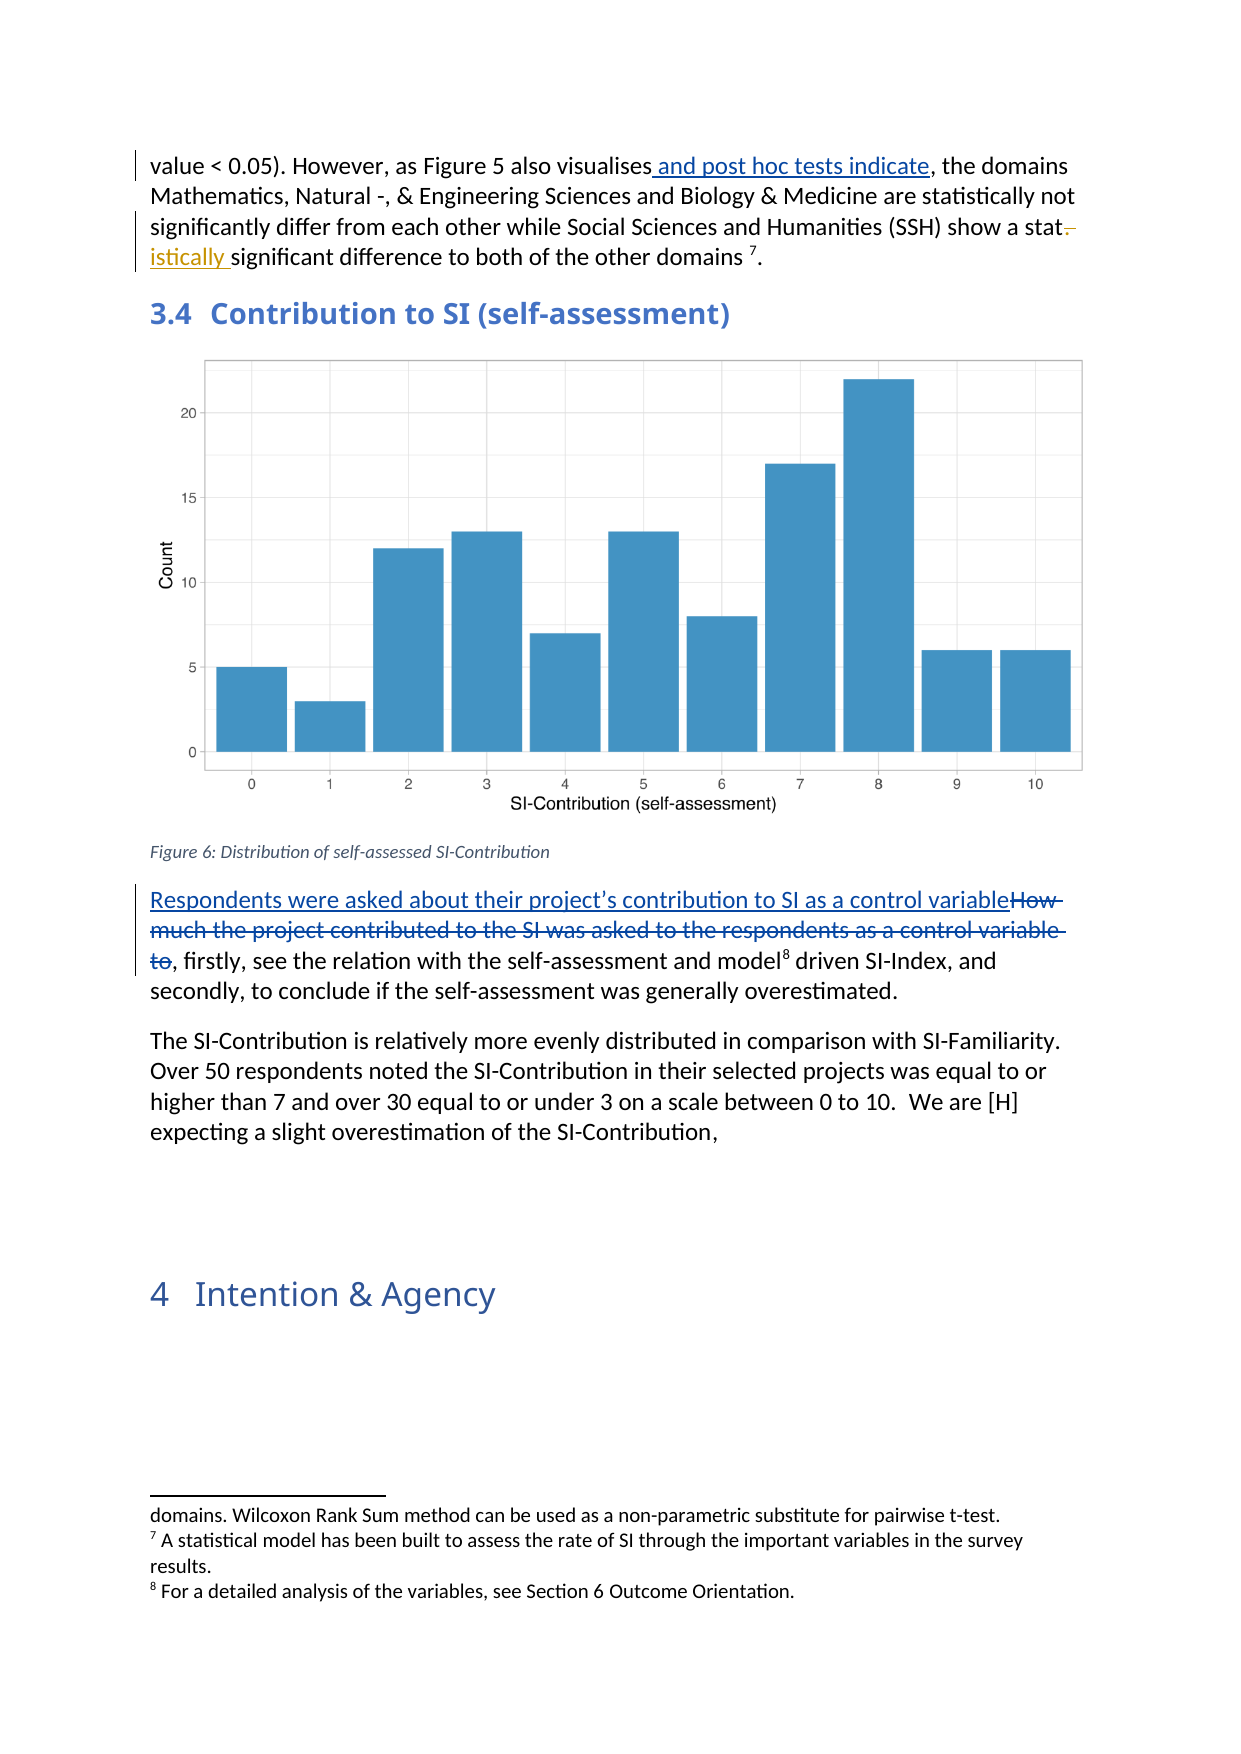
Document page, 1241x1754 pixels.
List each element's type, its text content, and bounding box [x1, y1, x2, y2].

picture [150, 351, 1091, 822]
subtitle Intention & Agency [150, 1270, 1090, 1316]
subtitle Contribution to SI (self-assessment) [150, 293, 1090, 333]
text The SI-Contribution is relatively more evenly distributed in comparison with SI-Familiarity. Over 50 respondents noted the SI-Contribution in their selected projects was equal to or higher than 7 and over 30 equal to or under 3 on a scale between 0 to 10. We are [H] expecting a slight overestimation of the SI-Contribution, [150, 1025, 1090, 1147]
text Figure 6: Distribution of self-assessed SI-Contribution [150, 840, 1090, 863]
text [150, 150, 1090, 272]
text , firstly, see the relation with the self-assessment and model driven SI-Index, and secondly, to conclude if the self-assessment was generally overestimated. [150, 884, 1090, 1006]
